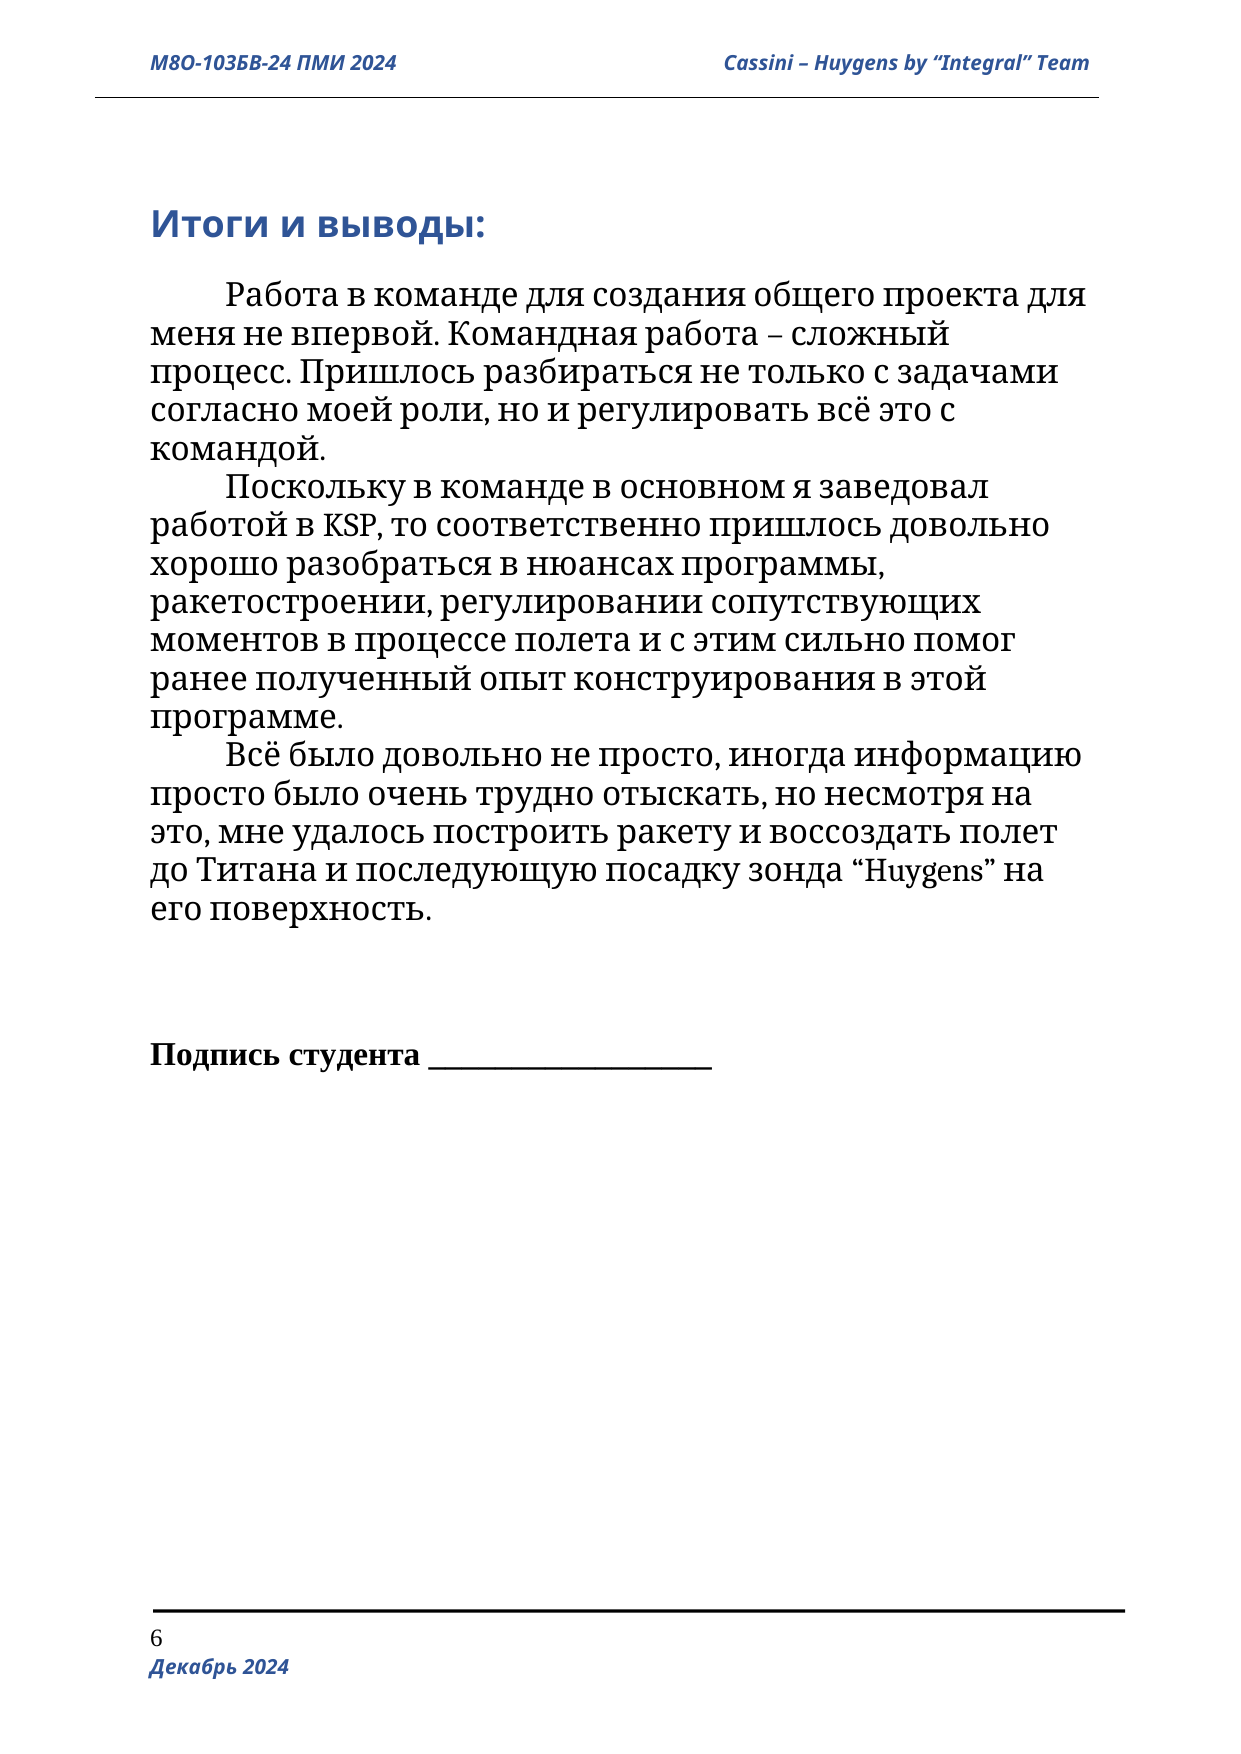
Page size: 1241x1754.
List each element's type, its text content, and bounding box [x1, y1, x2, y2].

subtitle Итоги и выводы: [150, 197, 1090, 248]
text Подпись студента _________________ [150, 1034, 1090, 1072]
text Поскольку в команде в основном я заведовал работой в KSP, то соответственно пришлось довольно хорошо разобраться в нюансах программы, ракетостроении, регулировании сопутствующих моментов в процессе полета и с этим сильно помог ранее полученный опыт конструирования в этой программе. [150, 468, 1090, 737]
text Работа в команде для создания общего проекта для меня не впервой. Командная работа – сложный процесс. Пришлось разбираться не только с задачами согласно моей роли, но и регулировать всё это с командой. [150, 277, 1090, 468]
text Всё было довольно не просто, иногда информацию просто было очень трудно отыскать, но несмотря на это, мне удалось построить ракету и воссоздать полет до Титана и последующую посадку зонда “Huygens” на его поверхность. [150, 737, 1090, 957]
